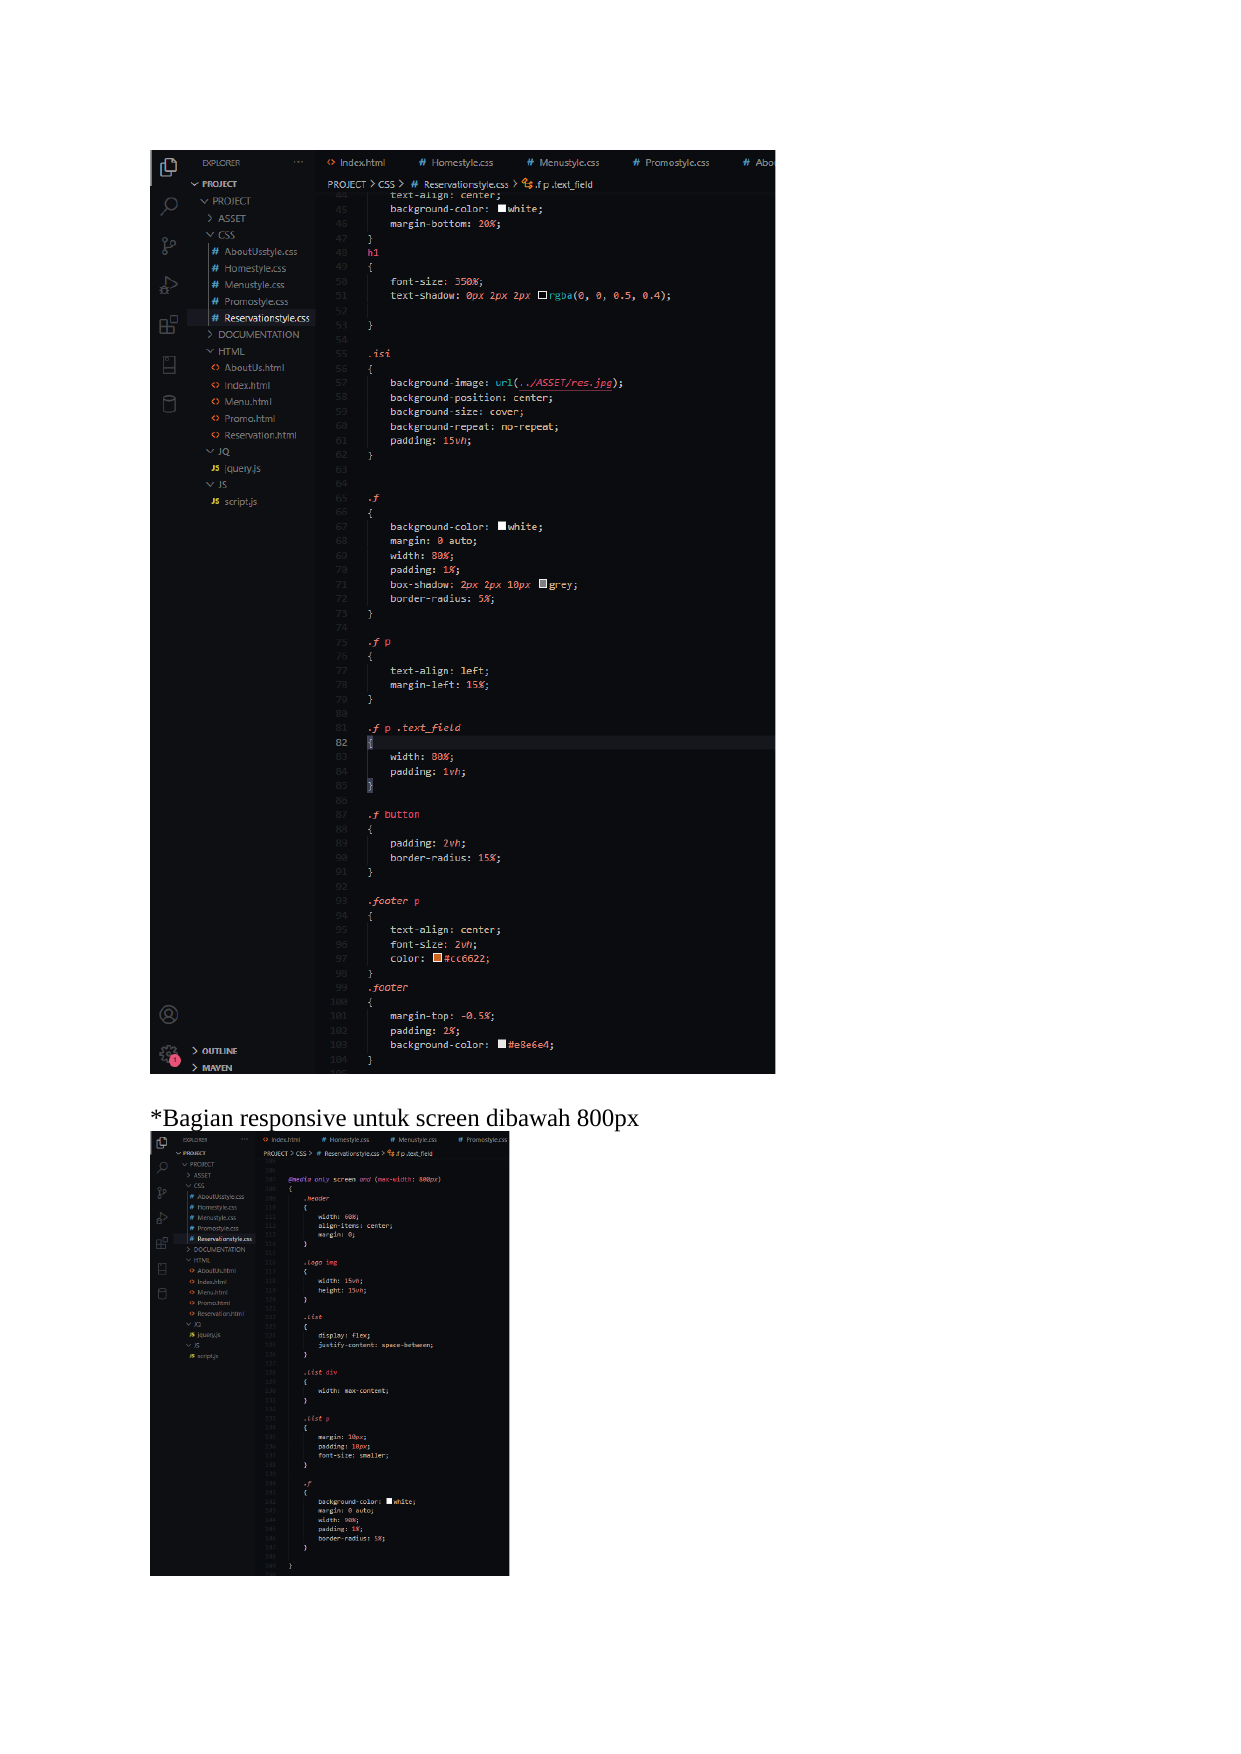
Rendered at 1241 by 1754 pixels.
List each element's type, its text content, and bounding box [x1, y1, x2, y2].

picture [150, 150, 776, 1074]
text *Bagian responsive untuk screen dibawah 800px [150, 1103, 1090, 1131]
picture [150, 1131, 510, 1576]
